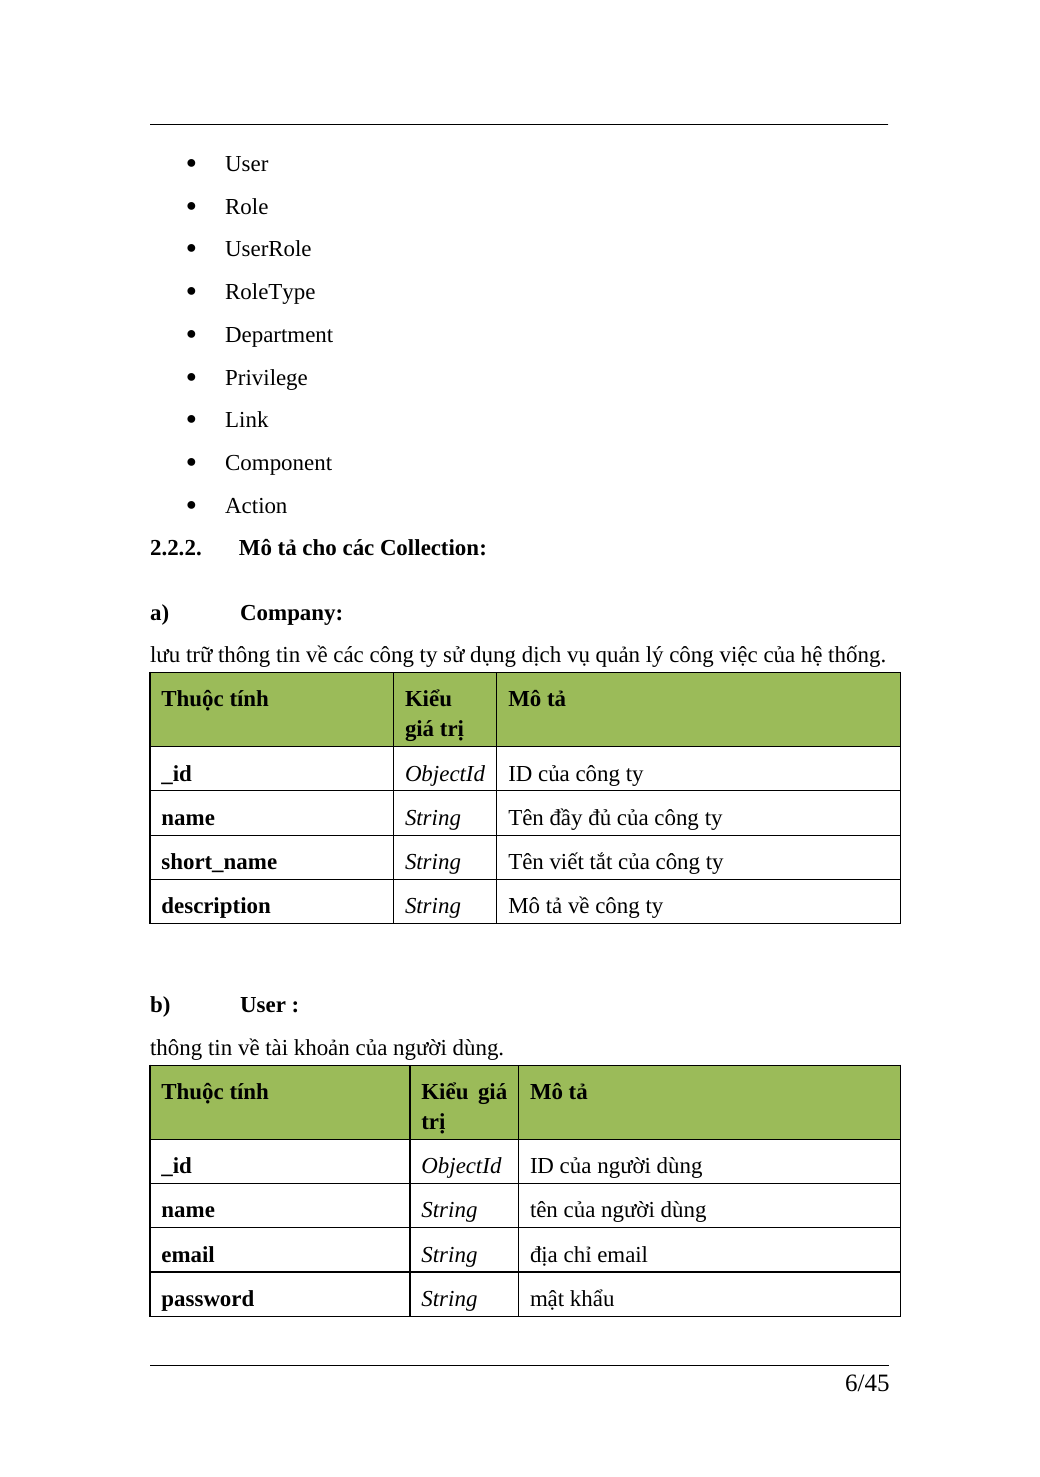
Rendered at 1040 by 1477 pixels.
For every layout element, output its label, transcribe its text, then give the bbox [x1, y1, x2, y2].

table_cell name [151, 1184, 409, 1227]
list Link [187, 406, 889, 433]
table_cell ObjectId [394, 747, 496, 790]
table_header Mô tả [497, 673, 900, 746]
list UserRole [187, 235, 889, 262]
list Privilege [187, 363, 889, 390]
table_header Mô tả [519, 1066, 900, 1139]
subtitle User : [150, 992, 889, 1018]
table_cell String [411, 1273, 518, 1316]
table_cell email [151, 1228, 409, 1271]
table_cell password [151, 1273, 409, 1316]
table_header Kiểu giá trị [394, 673, 496, 746]
table_cell name [151, 791, 393, 834]
table_cell Tên đầy đủ của công ty [497, 791, 900, 834]
table_cell short_name [151, 836, 393, 879]
table_cell mật khẩu [519, 1273, 900, 1316]
table_cell tên của người dùng [519, 1184, 900, 1227]
table_header Thuộc tính [151, 673, 393, 746]
table_cell ObjectId [411, 1140, 518, 1183]
table_cell ID của người dùng [519, 1140, 900, 1183]
text lưu trữ thông tin về các công ty sử dụng dịch vụ quản lý công việc của hệ thống. [150, 642, 889, 668]
subtitle Mô tả cho các Collection: [150, 534, 889, 561]
table_cell Tên viết tắt của công ty [497, 836, 900, 879]
list Component [187, 449, 889, 475]
table_cell ID của công ty [497, 747, 900, 790]
table_cell String [394, 880, 496, 923]
table_cell _id [151, 1140, 409, 1183]
table_cell _id [151, 747, 393, 790]
list Action [187, 492, 889, 518]
table_cell Mô tả về công ty [497, 880, 900, 923]
list Department [187, 321, 889, 347]
table_cell String [394, 791, 496, 834]
subtitle Company: [150, 599, 889, 625]
table_cell description [151, 880, 393, 923]
table_cell String [394, 836, 496, 879]
table_header Kiểu giá trị [411, 1066, 518, 1139]
list User [187, 150, 889, 176]
list Role [187, 193, 889, 219]
table_cell String [411, 1184, 518, 1227]
list RoleType [187, 278, 889, 304]
table_cell địa chỉ email [519, 1228, 900, 1271]
table_header Thuộc tính [151, 1066, 409, 1139]
table_cell String [411, 1228, 518, 1271]
text thông tin về tài khoản của người dùng. [150, 1034, 889, 1061]
